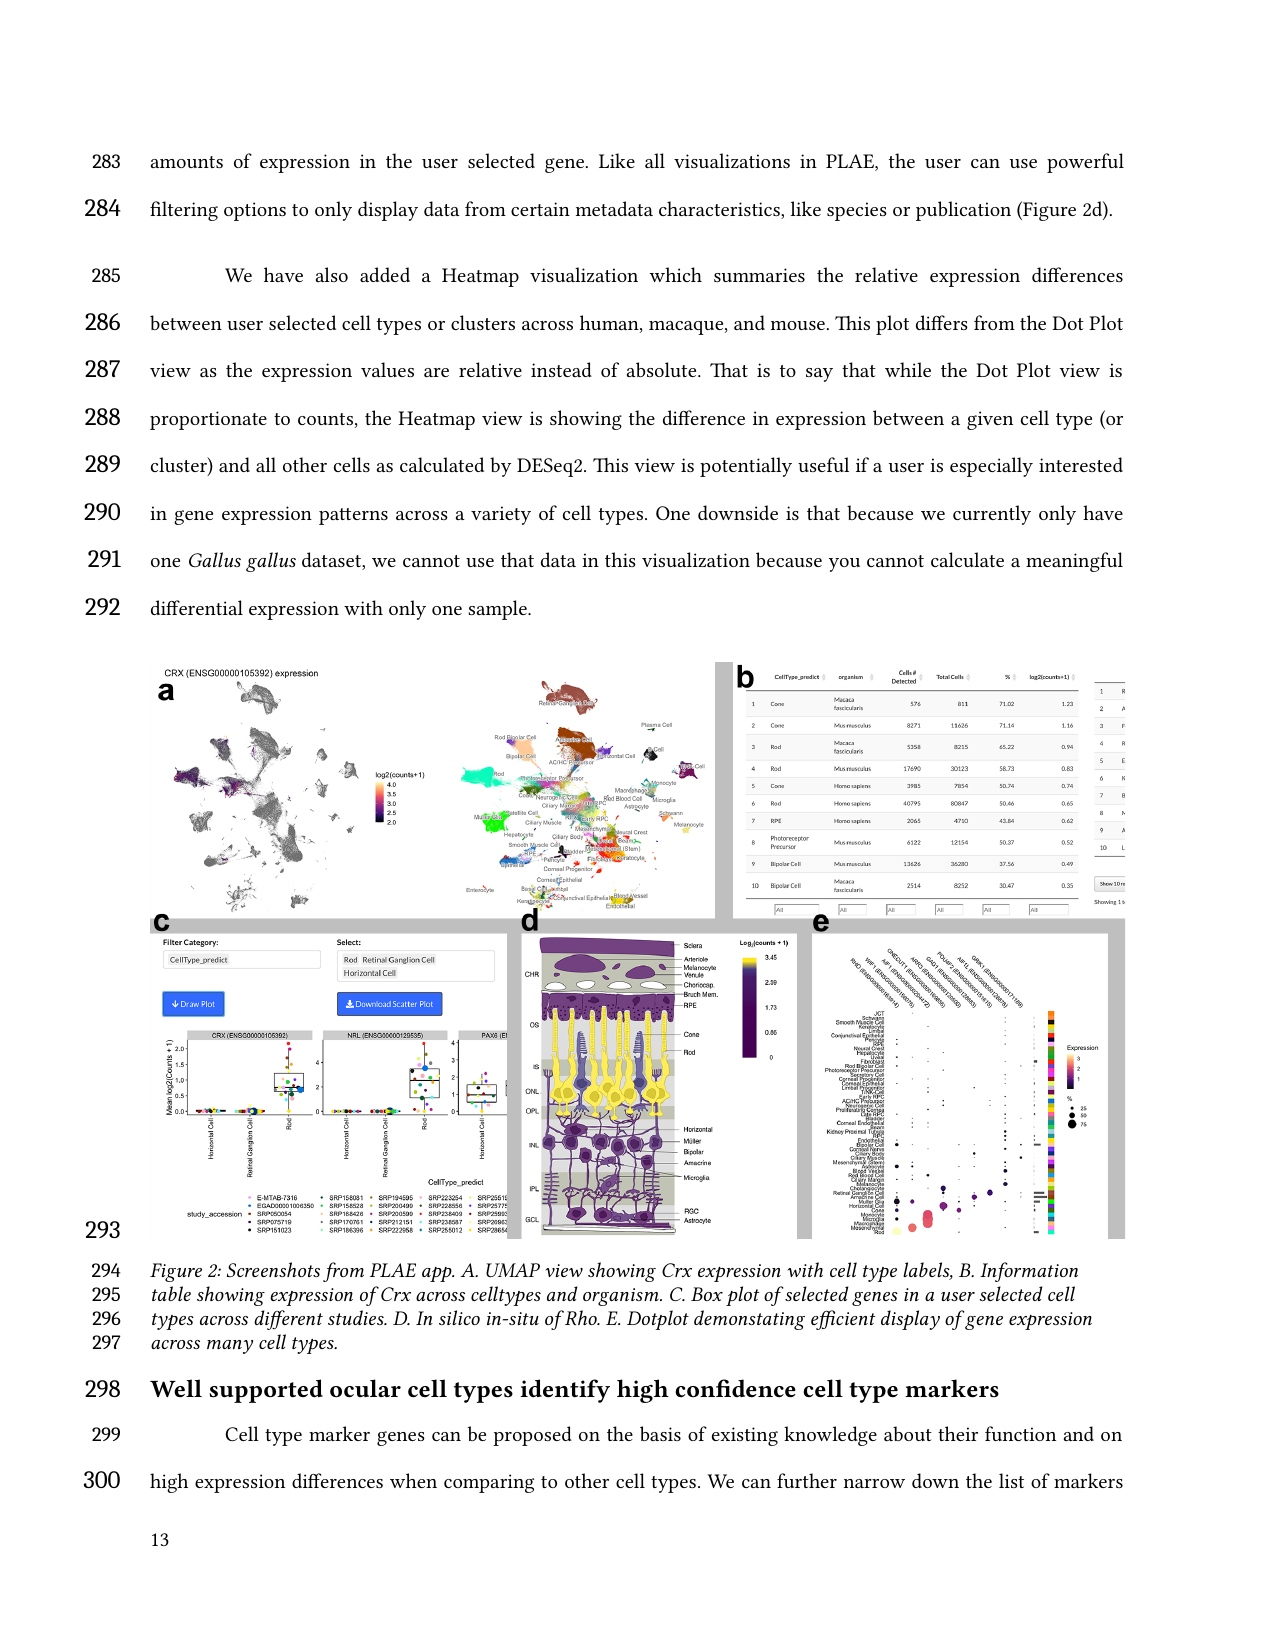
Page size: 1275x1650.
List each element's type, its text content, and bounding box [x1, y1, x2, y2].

text We have also added a Heatmap visualization which summaries the relative expression differences between user selected cell types or clusters across human, macaque, and mouse. This plot differs from the Dot Plot view as the expression values are relative instead of absolute. That is to say that while the Dot Plot view is proportionate to counts, the Heatmap view is showing the difference in expression between a given cell type (or cluster) and all other cells as calculated by DESeq2. This view is potentially useful if a user is especially interested in gene expression patterns across a variety of cell types. One downside is that because we currently only have one Gallus gallus dataset, we cannot use that data in this visualization because you cannot calculate a meaningful differential expression with only one sample. [150, 264, 1125, 620]
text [150, 1422, 1125, 1493]
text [150, 150, 1125, 221]
subtitle Well supported ocular cell types identify high confidence cell type markers [150, 1375, 1125, 1403]
picture [150, 662, 1125, 1239]
text Figure 2: Screenshots from PLAE app. A. UMAP view showing Crx expression with cell type labels, B. Information table showing expression of Crx across celltypes and organism. C. Box plot of selected genes in a user selected cell types across different studies. D. In silico in-situ of Rho. E. Dotplot demonstating efficient display of gene expression across many cell types. [150, 1259, 1125, 1354]
